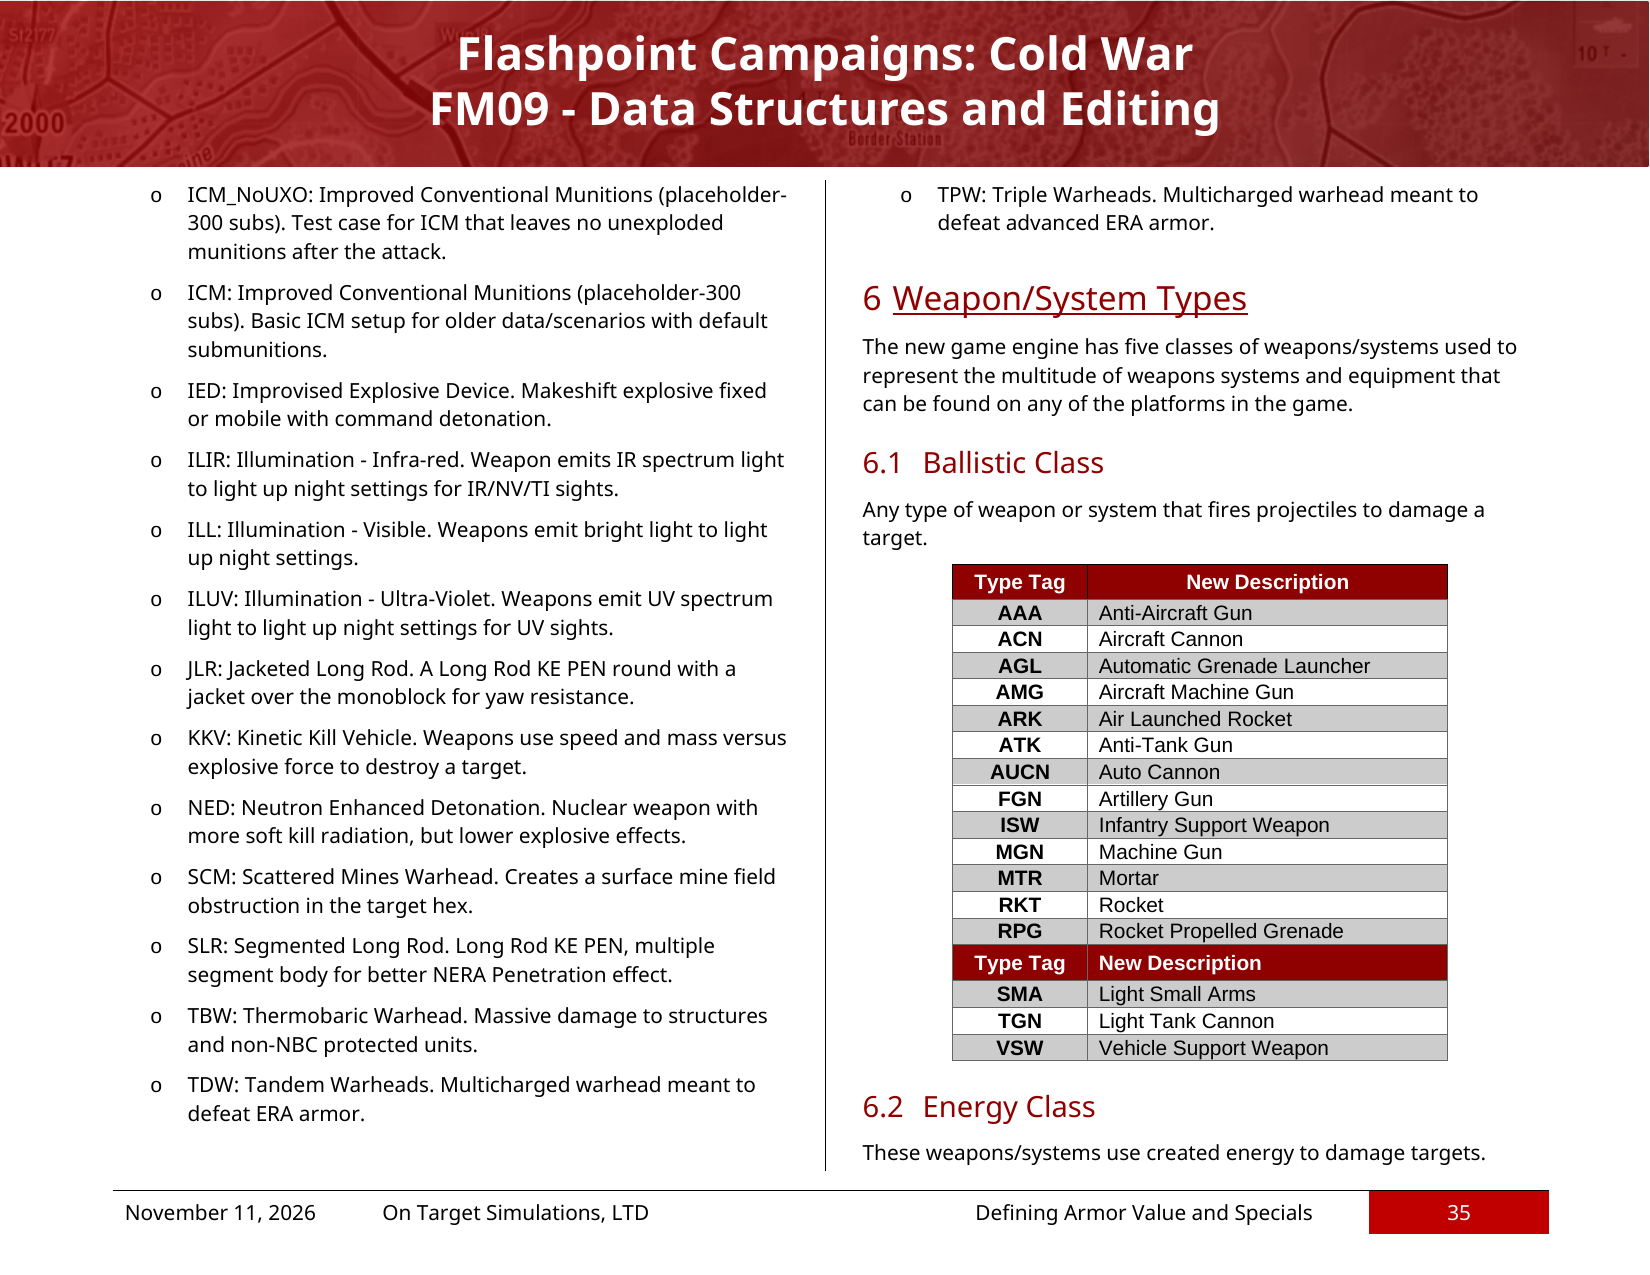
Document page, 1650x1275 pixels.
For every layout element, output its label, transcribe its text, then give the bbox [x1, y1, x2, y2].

list ICM_NoUXO: Improved Conventional Munitions (placeholder-300 subs). Test case for ICM that leaves no unexploded munitions after the attack. [150, 180, 787, 265]
table_cell Aircraft Machine Gun [1088, 679, 1447, 705]
text Any type of weapon or system that fires projectiles to damage a target. [862, 495, 1537, 552]
table_cell Light Tank Cannon [1088, 1008, 1447, 1033]
table_cell Air Launched Rocket [1088, 706, 1447, 731]
table_cell FGN [953, 786, 1087, 811]
table_cell Automatic Grenade Launcher [1088, 653, 1447, 678]
table_cell Type Tag [953, 945, 1087, 980]
table_cell RKT [953, 892, 1087, 917]
list ICM: Improved Conventional Munitions (placeholder-300 subs). Basic ICM setup for older data/scenarios with default submunitions. [150, 278, 787, 363]
table_cell AGL [953, 653, 1087, 678]
table_cell Mortar [1088, 865, 1447, 891]
table_cell VSW [953, 1035, 1087, 1060]
subtitle Ballistic Class [862, 443, 1537, 482]
list JLR: Jacketed Long Rod. A Long Rod KE PEN round with a jacket over the monoblock for yaw resistance. [150, 654, 787, 711]
table_cell ISW [953, 812, 1087, 838]
table_cell Machine Gun [1088, 839, 1447, 864]
table_cell Infantry Support Weapon [1088, 812, 1447, 838]
subtitle Energy Class [862, 1086, 1537, 1126]
table_header Type Tag [953, 565, 1087, 599]
table_cell Anti-Aircraft Gun [1088, 600, 1447, 625]
table_cell Rocket [1088, 892, 1447, 917]
table_cell ATK [953, 732, 1087, 758]
list ILUV: Illumination - Ultra-Violet. Weapons emit UV spectrum light to light up night settings for UV sights. [150, 584, 787, 641]
picture [0, 0, 1650, 167]
table_cell AMG [953, 679, 1087, 705]
list KKV: Kinetic Kill Vehicle. Weapons use speed and mass versus explosive force to destroy a target. [150, 723, 787, 780]
table_cell AUCN [953, 759, 1087, 784]
table_cell RPG [953, 919, 1087, 944]
table_cell Light Small Arms [1088, 981, 1447, 1007]
list SLR: Segmented Long Rod. Long Rod KE PEN, multiple segment body for better NERA Penetration effect. [150, 932, 787, 989]
table_cell MTR [953, 865, 1087, 891]
table_cell Rocket Propelled Grenade [1088, 919, 1447, 944]
list TDW: Tandem Warheads. Multicharged warhead meant to defeat ERA armor. [150, 1071, 787, 1128]
table_header New Description [1088, 565, 1447, 599]
table_cell Artillery Gun [1088, 786, 1447, 811]
table_cell Aircraft Cannon [1088, 626, 1447, 652]
list TBW: Thermobaric Warhead. Massive damage to structures and non-NBC protected units. [150, 1001, 787, 1058]
list NED: Neutron Enhanced Detonation. Nuclear weapon with more soft kill radiation, but lower explosive effects. [150, 793, 787, 850]
subtitle Weapon/System Types [862, 274, 1537, 320]
list ILIR: Illumination - Infra-red. Weapon emits IR spectrum light to light up night settings for IR/NV/TI sights. [150, 445, 787, 502]
table_cell ARK [953, 706, 1087, 731]
table_cell AAA [953, 600, 1087, 625]
text These weapons/systems use created energy to damage targets. [862, 1138, 1537, 1167]
table_cell TGN [953, 1008, 1087, 1033]
table_cell Anti-Tank Gun [1088, 732, 1447, 758]
table_cell New Description [1088, 945, 1447, 980]
table_cell Vehicle Support Weapon [1088, 1035, 1447, 1060]
list SCM: Scattered Mines Warhead. Creates a surface mine field obstruction in the target hex. [150, 862, 787, 919]
table_cell SMA [953, 981, 1087, 1007]
text The new game engine has five classes of weapons/systems used to represent the multitude of weapons systems and equipment that can be found on any of the platforms in the game. [862, 332, 1537, 418]
list TPW: Triple Warheads. Multicharged warhead meant to defeat advanced ERA armor. [900, 180, 1537, 237]
table_cell MGN [953, 839, 1087, 864]
list IED: Improvised Explosive Device. Makeshift explosive fixed or mobile with command detonation. [150, 376, 787, 433]
table_cell Auto Cannon [1088, 759, 1447, 784]
list ILL: Illumination - Visible. Weapons emit bright light to light up night settings. [150, 515, 787, 572]
table_cell ACN [953, 626, 1087, 652]
